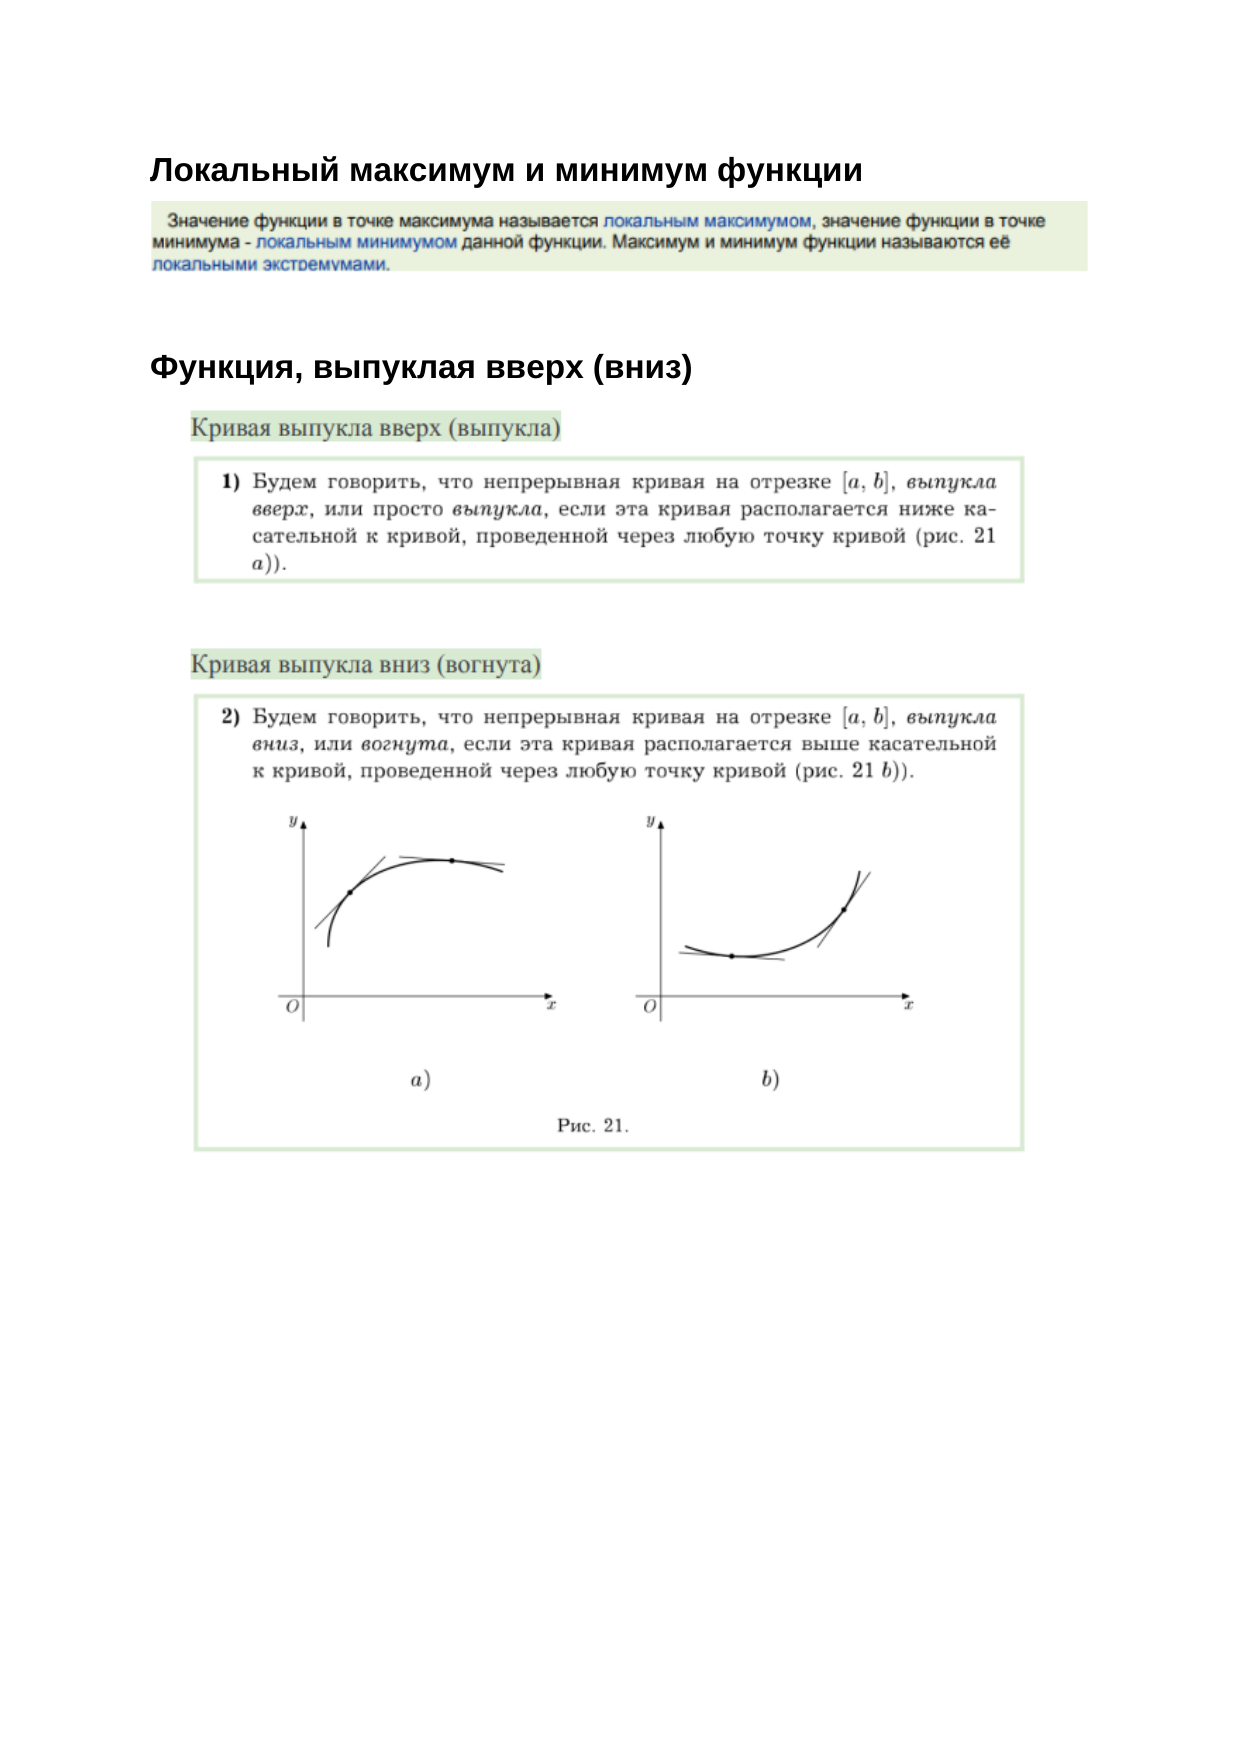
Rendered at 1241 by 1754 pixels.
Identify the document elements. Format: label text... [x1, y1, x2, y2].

picture [150, 201, 1091, 276]
picture [150, 398, 1091, 1188]
subtitle Функция, выпуклая вверх (вниз) [150, 347, 1090, 386]
subtitle Локальный максимум и минимум функции [150, 150, 1090, 188]
